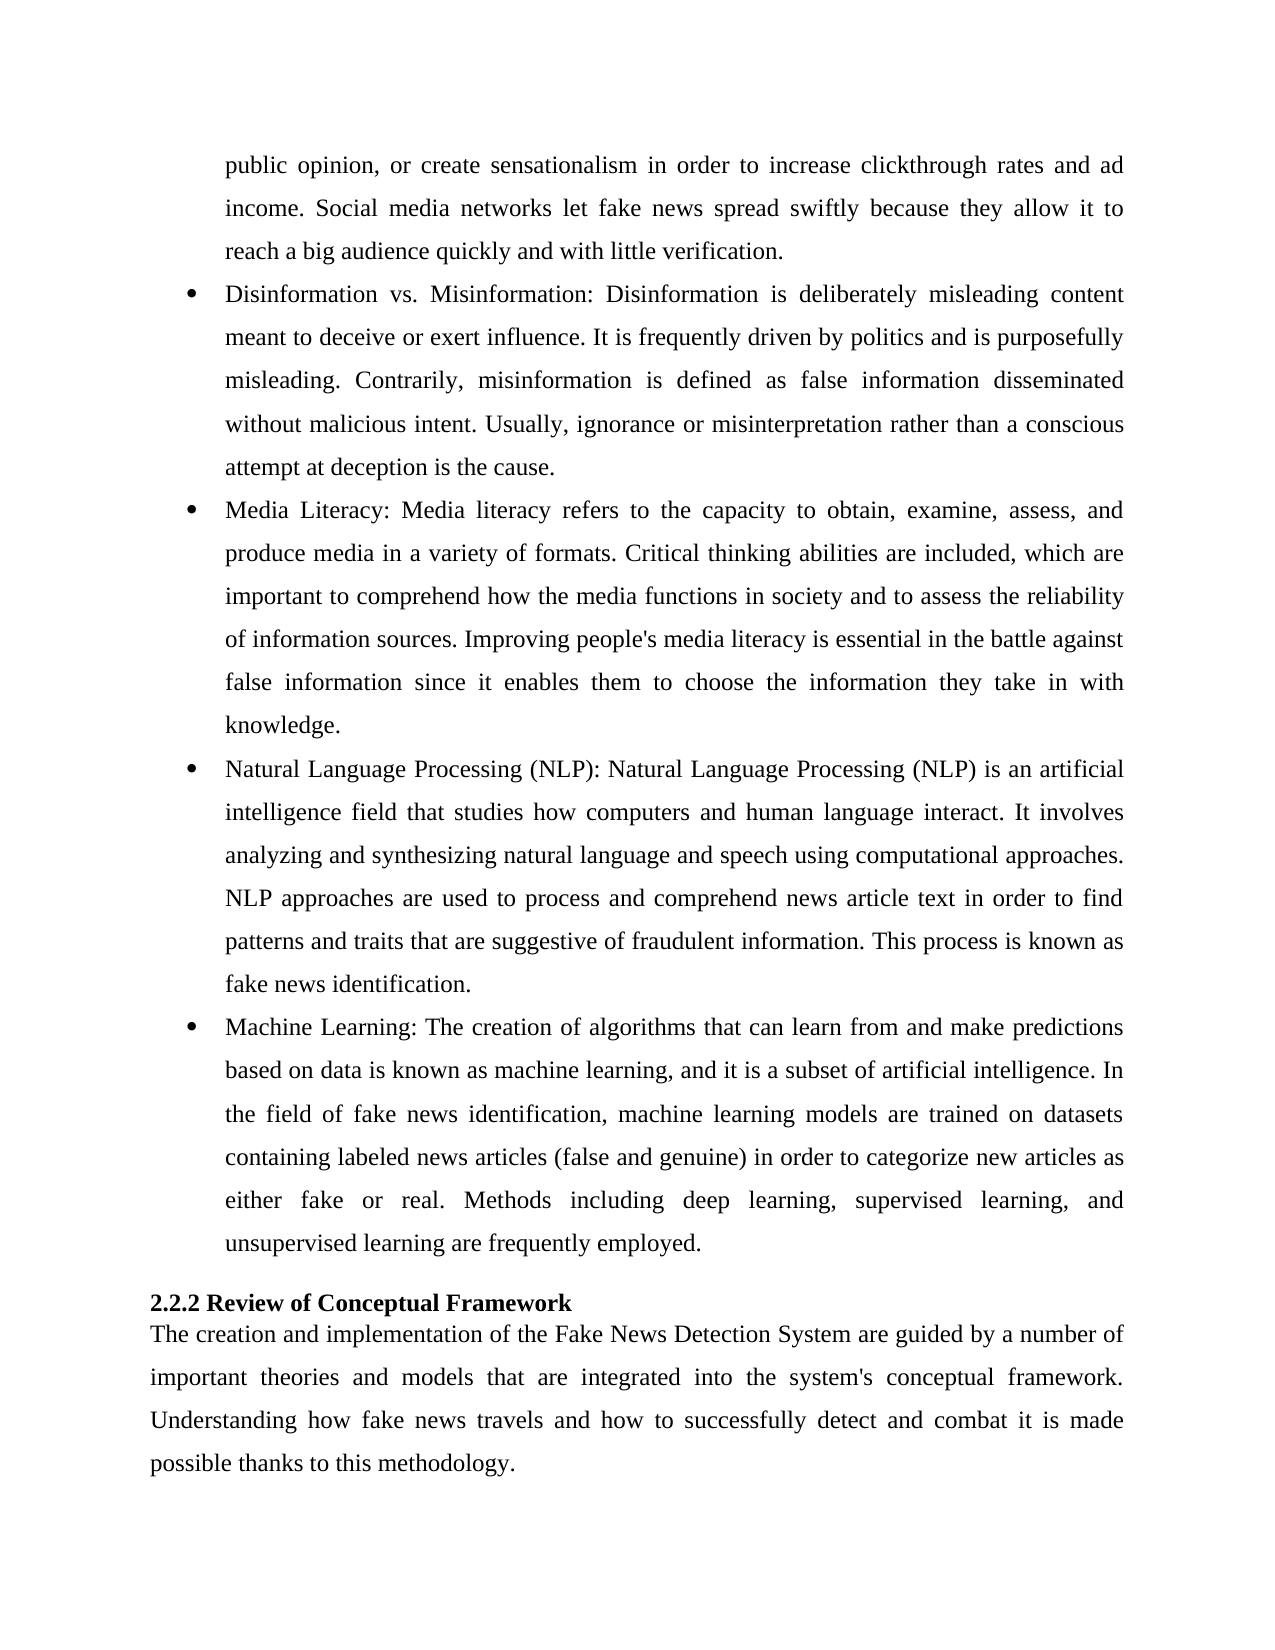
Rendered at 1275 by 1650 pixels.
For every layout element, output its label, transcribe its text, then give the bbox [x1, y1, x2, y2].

text The creation and implementation of the Fake News Detection System are guided by a number of important theories and models that are integrated into the system's conceptual framework. Understanding how fake news travels and how to successfully detect and combat it is made possible thanks to this methodology. [150, 1319, 1125, 1477]
list Disinformation vs. Misinformation: Disinformation is deliberately misleading content meant to deceive or exert influence. It is frequently driven by politics and is purposefully misleading. Contrarily, misinformation is defined as false information disseminated without malicious intent. Usually, ignorance or misinterpretation rather than a conscious attempt at deception is the cause. [187, 279, 1125, 481]
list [187, 150, 1125, 265]
subtitle 2.2.2 Review of Conceptual Framework [150, 1288, 1125, 1317]
list Natural Language Processing (NLP): Natural Language Processing (NLP) is an artificial intelligence field that studies how computers and human language interact. It involves analyzing and synthesizing natural language and speech using computational approaches. NLP approaches are used to process and comprehend news article text in order to find patterns and traits that are suggestive of fraudulent information. This process is known as fake news identification. [187, 754, 1125, 998]
list Machine Learning: The creation of algorithms that can learn from and make predictions based on data is known as machine learning, and it is a subset of artificial intelligence. In the field of fake news identification, machine learning models are trained on datasets containing labeled news articles (false and genuine) in order to categorize new articles as either fake or real. Methods including deep learning, supervised learning, and unsupervised learning are frequently employed. [187, 1012, 1125, 1257]
list Media Literacy: Media literacy refers to the capacity to obtain, examine, assess, and produce media in a variety of formats. Critical thinking abilities are included, which are important to comprehend how the media functions in society and to assess the reliability of information sources. Improving people's media literacy is essential in the battle against false information since it enables them to choose the information they take in with knowledge. [187, 495, 1125, 739]
